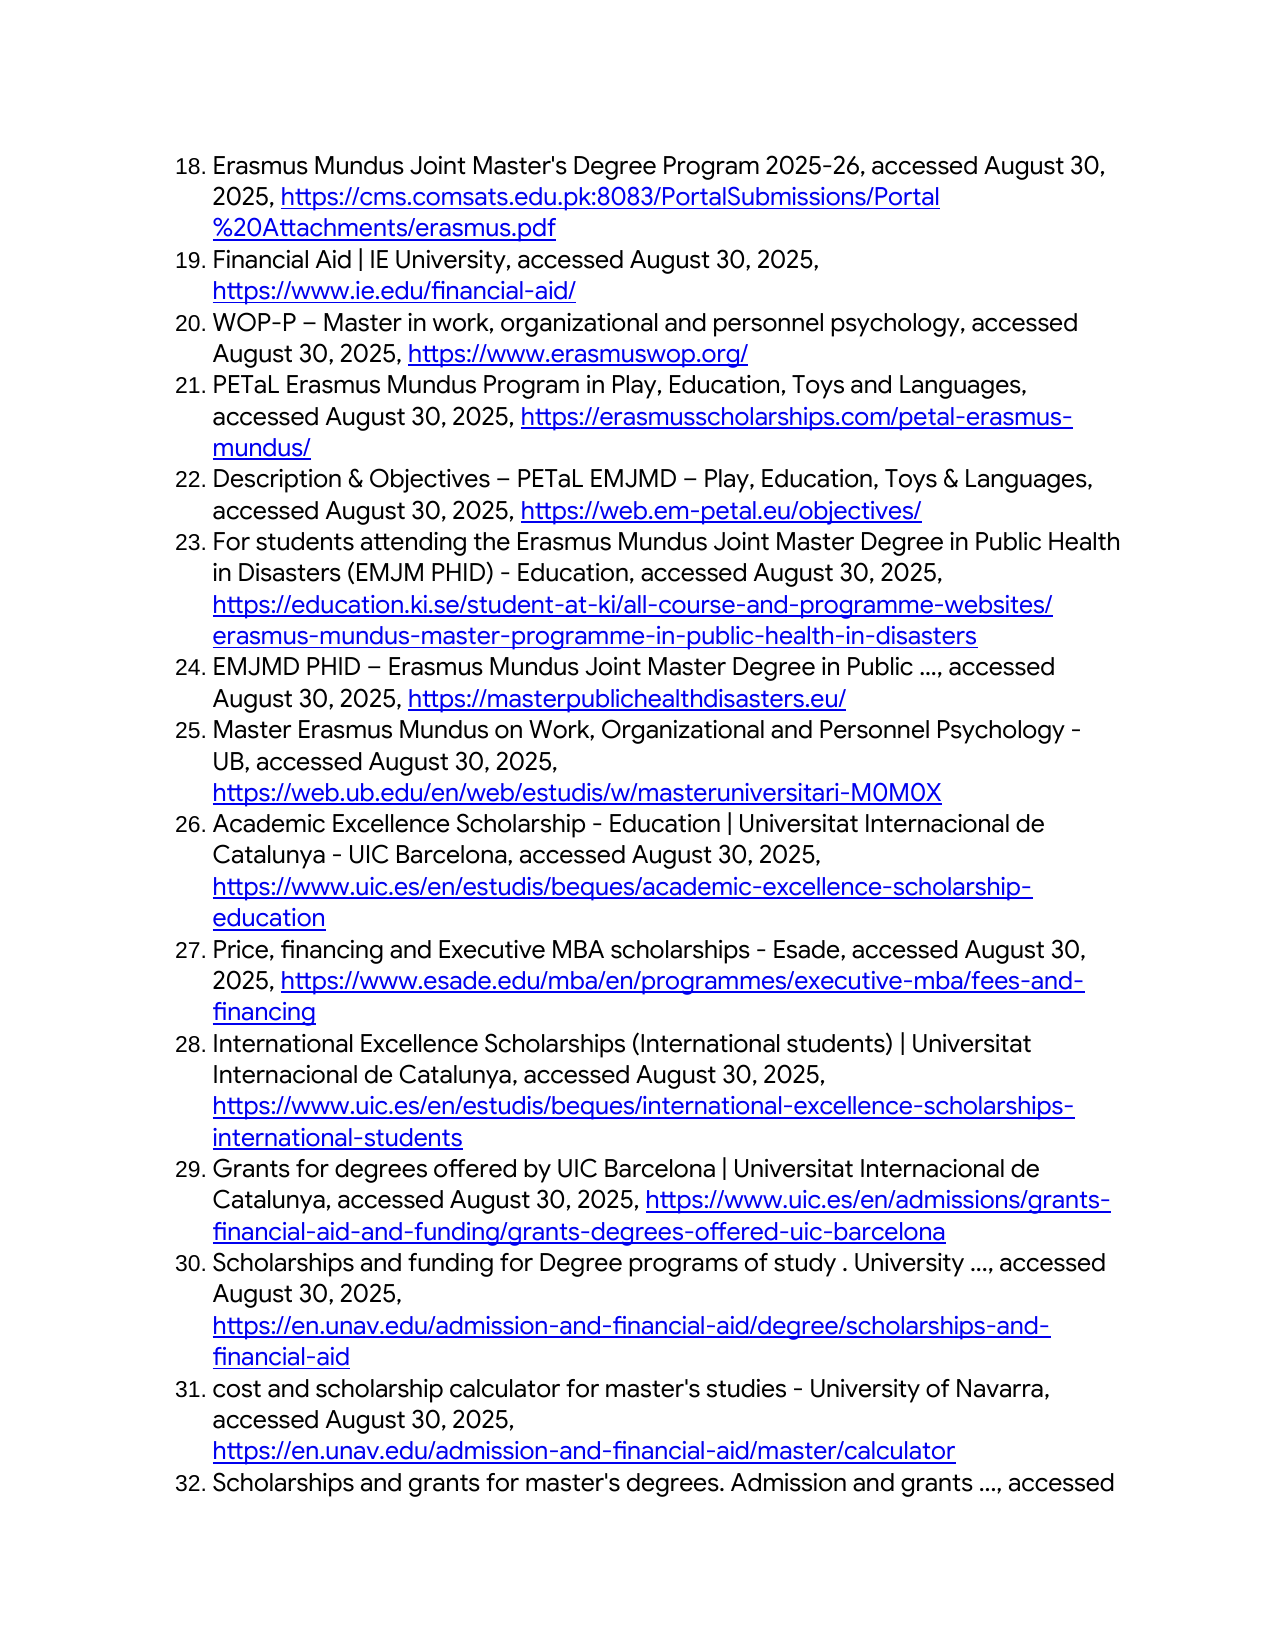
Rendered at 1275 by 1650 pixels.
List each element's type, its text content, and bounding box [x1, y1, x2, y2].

list For students attending the Erasmus Mundus Joint Master Degree in Public Health in Disasters (EMJM PHID) - Education, accessed August 30, 2025, https://education.ki.se/student-at-ki/all-course-and-programme-websites/erasmus-mundus-master-programme-in-public-health-in-disasters [175, 526, 1125, 652]
list Scholarships and funding for Degree programs of study . University ..., accessed August 30, 2025, https://en.unav.edu/admission-and-financial-aid/degree/scholarships-and-financial-aid [175, 1247, 1125, 1373]
list Erasmus Mundus Joint Master's Degree Program 2025-26, accessed August 30, 2025, https://cms.comsats.edu.pk:8083/PortalSubmissions/Portal%20Attachments/erasmus.pdf [175, 150, 1125, 244]
list Price, financing and Executive MBA scholarships - Esade, accessed August 30, 2025, https://www.esade.edu/mba/en/programmes/executive-mba/fees-and-financing [175, 934, 1125, 1028]
list WOP-P – Master in work, organizational and personnel psychology, accessed August 30, 2025, https://www.erasmuswop.org/ [175, 307, 1125, 369]
list Grants for degrees offered by UIC Barcelona | Universitat Internacional de Catalunya, accessed August 30, 2025, https://www.uic.es/en/admissions/grants-financial-aid-and-funding/grants-degrees-offered-uic-barcelona [175, 1153, 1125, 1247]
list Description & Objectives – PETaL EMJMD – Play, Education, Toys & Languages, accessed August 30, 2025, https://web.em-petal.eu/objectives/ [175, 463, 1125, 526]
list Financial Aid | IE University, accessed August 30, 2025, https://www.ie.edu/financial-aid/ [175, 244, 1125, 307]
list cost and scholarship calculator for master's studies - University of Navarra, accessed August 30, 2025, https://en.unav.edu/admission-and-financial-aid/master/calculator [175, 1373, 1125, 1467]
list Master Erasmus Mundus on Work, Organizational and Personnel Psychology - UB, accessed August 30, 2025, https://web.ub.edu/en/web/estudis/w/masteruniversitari-M0M0X [175, 714, 1125, 808]
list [175, 1467, 1125, 1498]
list EMJMD PHID – Erasmus Mundus Joint Master Degree in Public ..., accessed August 30, 2025, https://masterpublichealthdisasters.eu/ [175, 652, 1125, 714]
list International Excellence Scholarships (International students)​​​​​​​ | Universitat Internacional de Catalunya, accessed August 30, 2025, https://www.uic.es/en/estudis/beques/international-excellence-scholarships-international-students [175, 1028, 1125, 1153]
list PETaL Erasmus Mundus Program in Play, Education, Toys and Languages, accessed August 30, 2025, https://erasmusscholarships.com/petal-erasmus-mundus/ [175, 369, 1125, 463]
list Academic Excellence Scholarship - Education | Universitat Internacional de Catalunya - UIC Barcelona, accessed August 30, 2025, https://www.uic.es/en/estudis/beques/academic-excellence-scholarship-education [175, 808, 1125, 934]
